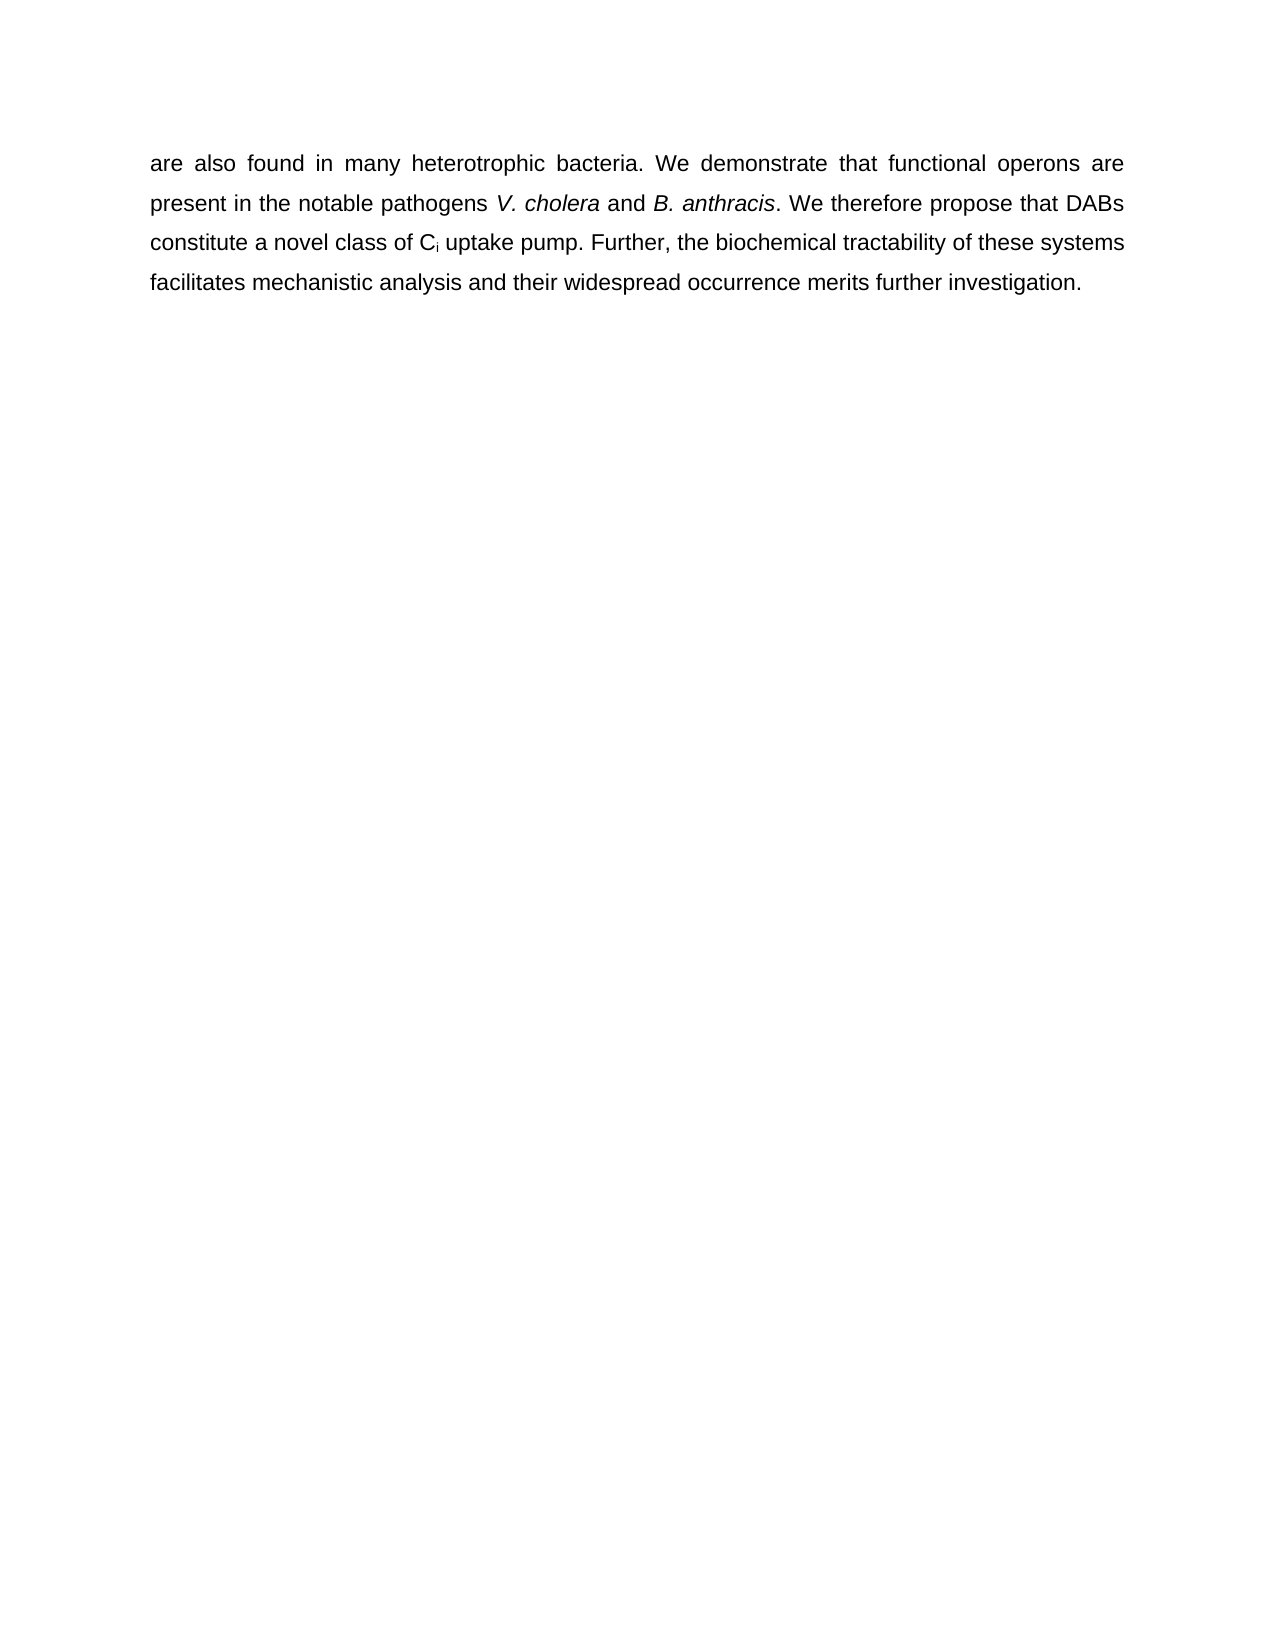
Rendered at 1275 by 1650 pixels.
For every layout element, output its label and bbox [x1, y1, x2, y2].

text [150, 150, 1125, 295]
